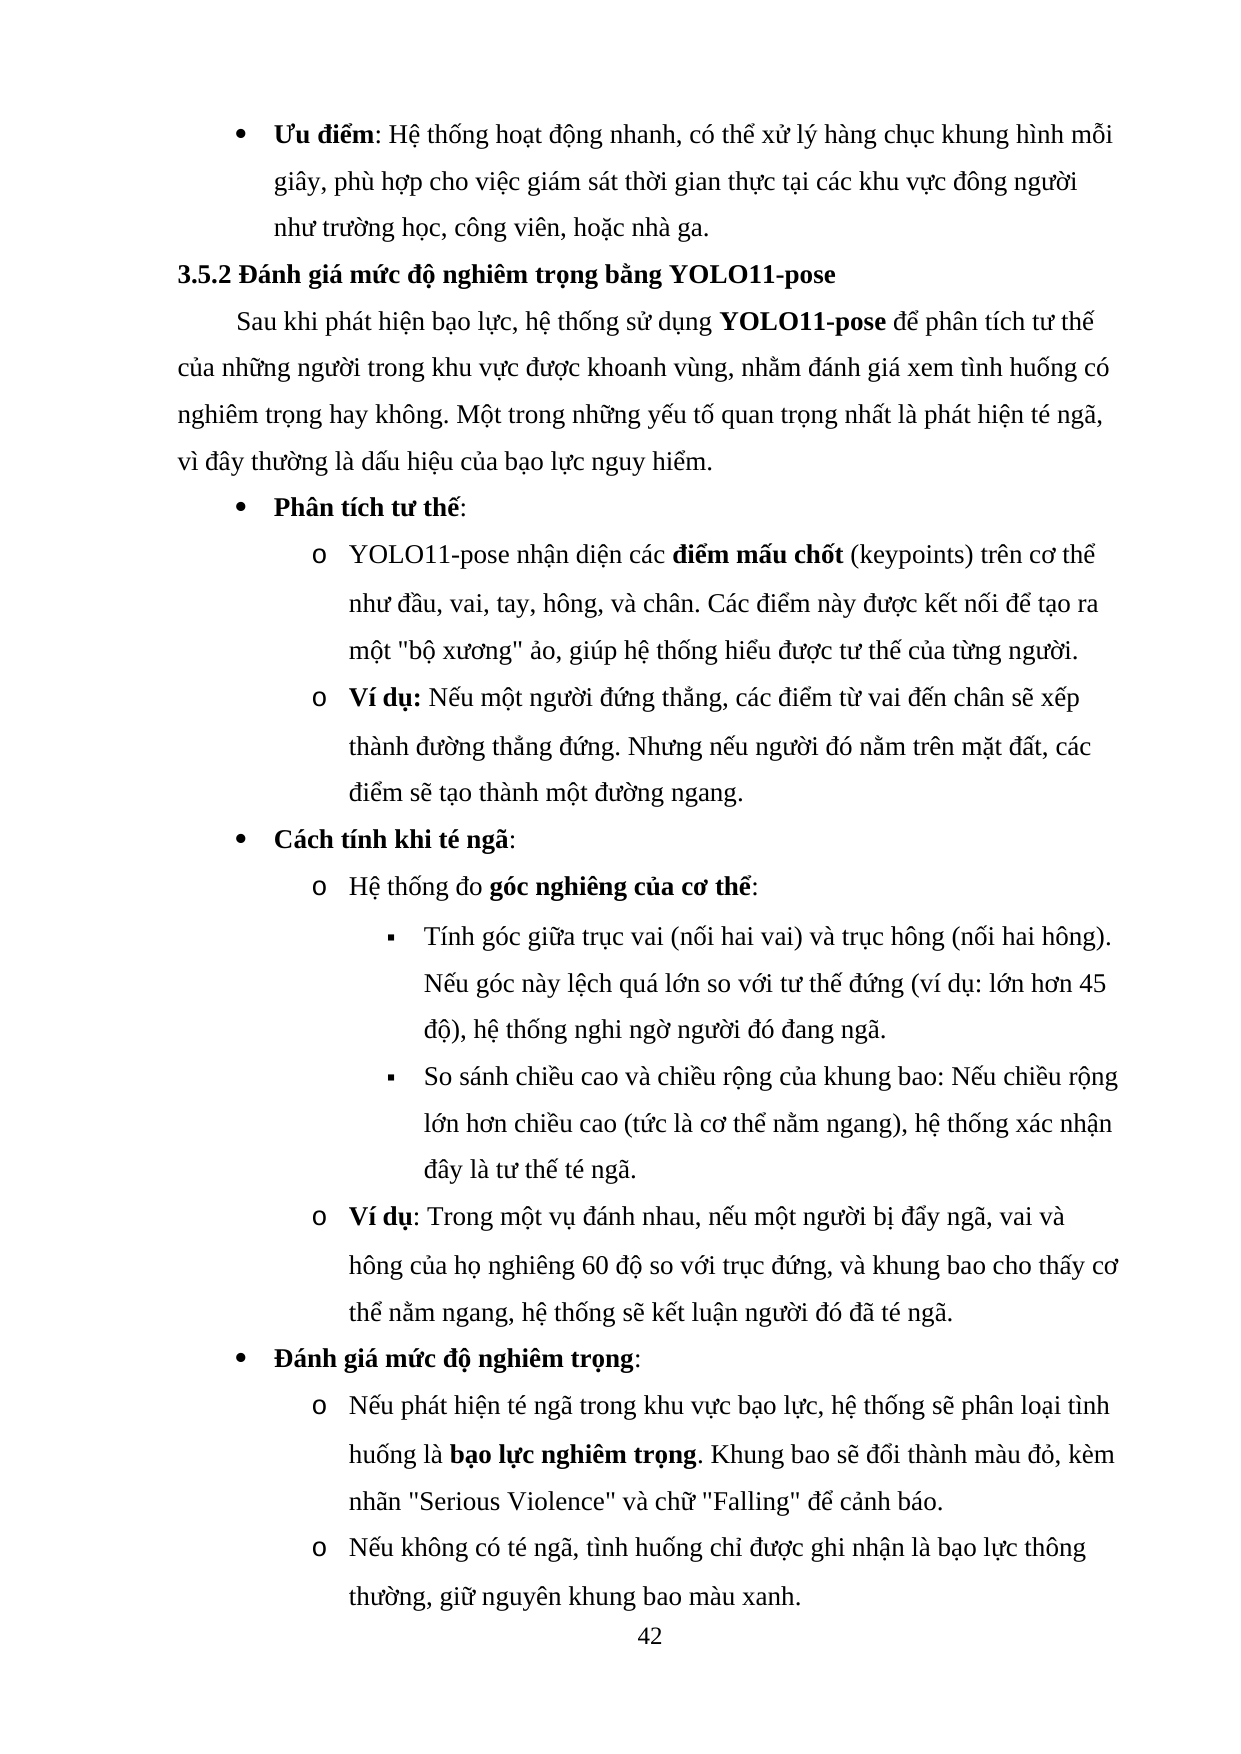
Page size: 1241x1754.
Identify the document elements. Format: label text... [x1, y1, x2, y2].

list Phân tích tư thế: [236, 492, 1122, 523]
list So sánh chiều cao và chiều rộng của khung bao: Nếu chiều rộng lớn hơn chiều cao (tức là cơ thể nằm ngang), hệ thống xác nhận đây là tư thế té ngã. [386, 1060, 1122, 1184]
list YOLO11-pose nhận diện các điểm mấu chốt (keypoints) trên cơ thể như đầu, vai, tay, hông, và chân. Các điểm này được kết nối để tạo ra một "bộ xương" ảo, giúp hệ thống hiểu được tư thế của từng người. [311, 538, 1122, 665]
list Ví dụ: Trong một vụ đánh nhau, nếu một người bị đẩy ngã, vai và hông của họ nghiêng 60 độ so với trục đứng, và khung bao cho thấy cơ thể nằm ngang, hệ thống sẽ kết luận người đó đã té ngã. [311, 1200, 1122, 1327]
list Đánh giá mức độ nghiêm trọng: [236, 1342, 1122, 1373]
text 3.5.2 Đánh giá mức độ nghiêm trọng bằng YOLO11-pose [177, 258, 1122, 289]
list Tính góc giữa trục vai (nối hai vai) và trục hông (nối hai hông). Nếu góc này lệch quá lớn so với tư thế đứng (ví dụ: lớn hơn 45 độ), hệ thống nghi ngờ người đó đang ngã. [386, 920, 1122, 1044]
text Sau khi phát hiện bạo lực, hệ thống sử dụng YOLO11-pose để phân tích tư thế của những người trong khu vực được khoanh vùng, nhằm đánh giá xem tình huống có nghiêm trọng hay không. Một trong những yếu tố quan trọng nhất là phát hiện té ngã, vì đây thường là dấu hiệu của bạo lực nguy hiểm. [177, 305, 1122, 476]
list Nếu không có té ngã, tình huống chỉ được ghi nhận là bạo lực thông thường, giữ nguyên khung bao màu xanh. [311, 1531, 1122, 1612]
list Ví dụ: Nếu một người đứng thẳng, các điểm từ vai đến chân sẽ xếp thành đường thẳng đứng. Nhưng nếu người đó nằm trên mặt đất, các điểm sẽ tạo thành một đường ngang. [311, 681, 1122, 807]
list Nếu phát hiện té ngã trong khu vực bạo lực, hệ thống sẽ phân loại tình huống là bạo lực nghiêm trọng. Khung bao sẽ đổi thành màu đỏ, kèm nhãn "Serious Violence" và chữ "Falling" để cảnh báo. [311, 1389, 1122, 1516]
list Cách tính khi té ngã: [236, 823, 1122, 854]
list Hệ thống đo góc nghiêng của cơ thể: [311, 870, 1122, 903]
list Ưu điểm: Hệ thống hoạt động nhanh, có thể xử lý hàng chục khung hình mỗi giây, phù hợp cho việc giám sát thời gian thực tại các khu vực đông người như trường học, công viên, hoặc nhà ga. [236, 118, 1122, 243]
